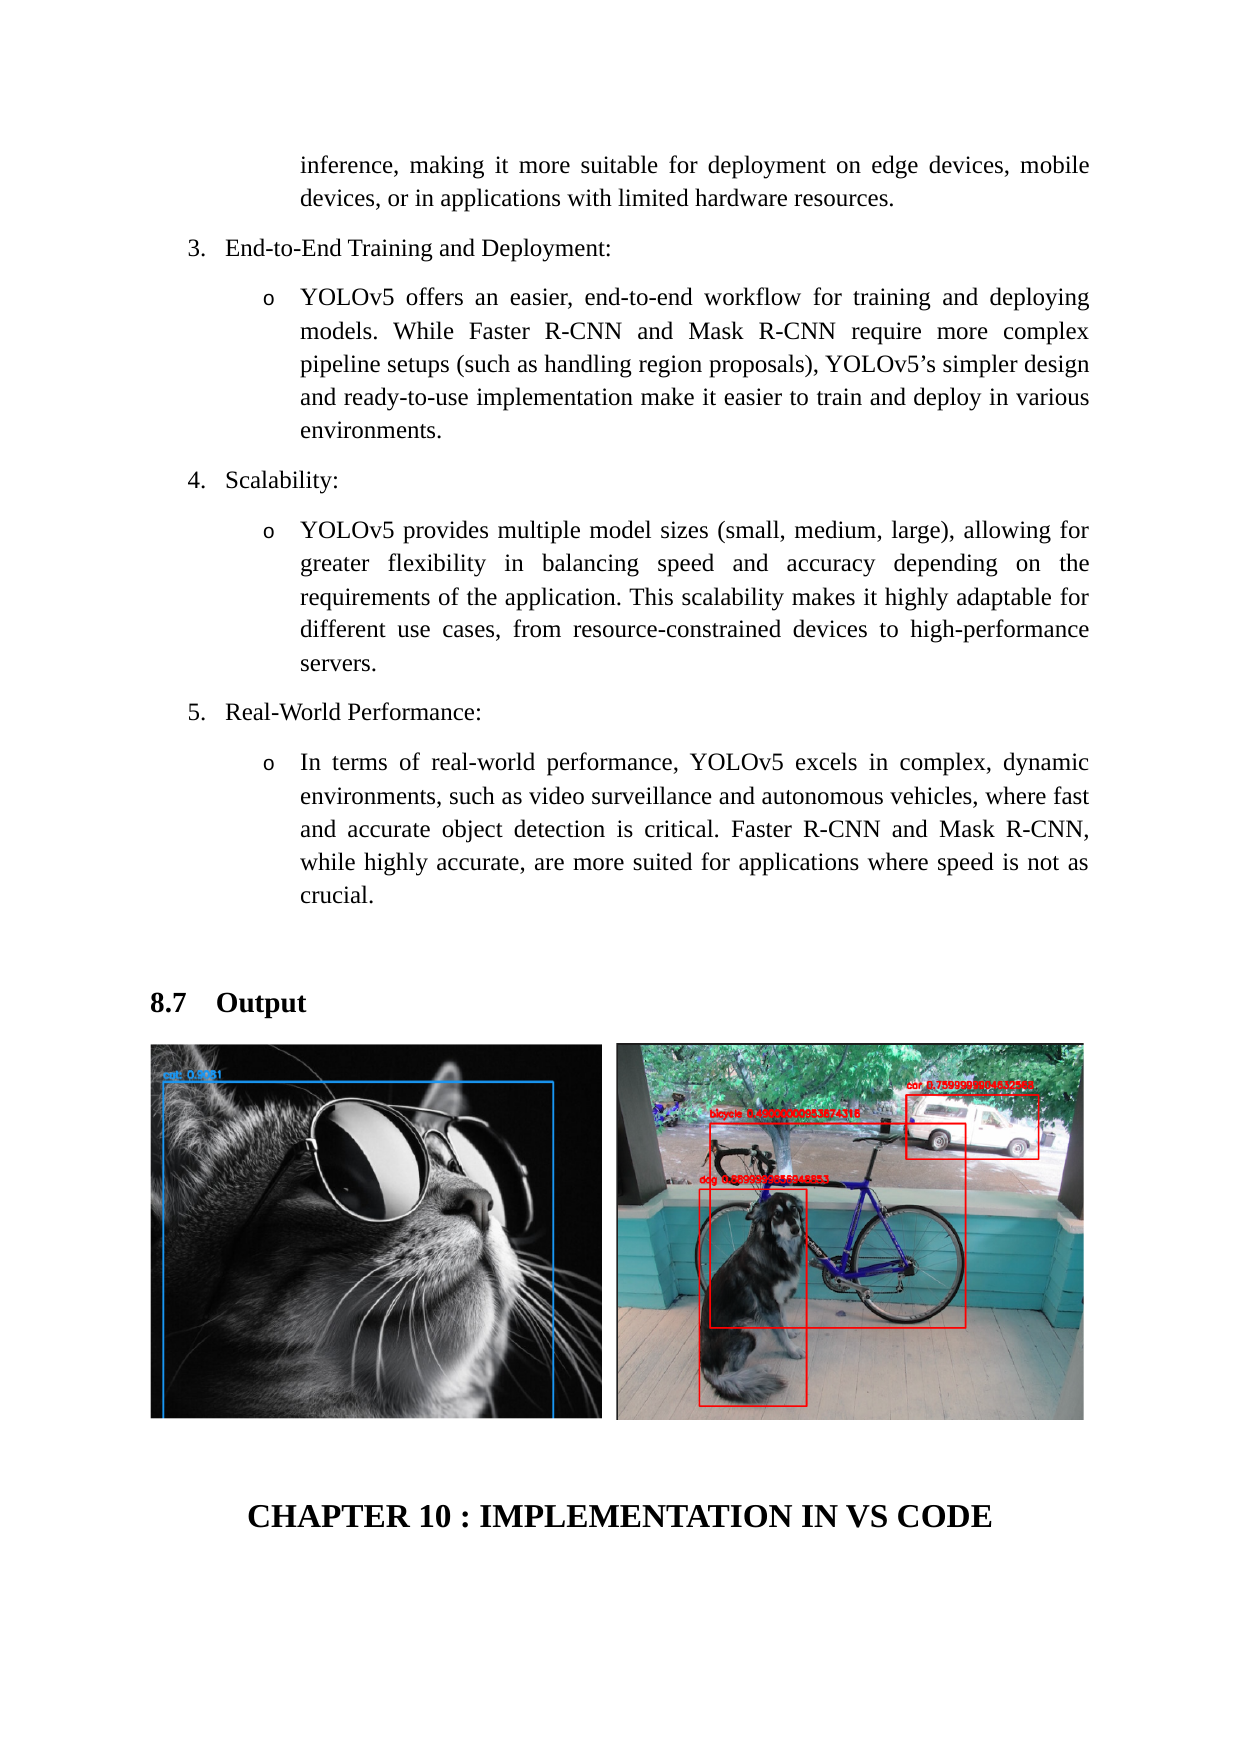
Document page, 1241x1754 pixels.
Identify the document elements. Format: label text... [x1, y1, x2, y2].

picture [150, 1040, 602, 1420]
list YOLOv5 offers an easier, end-to-end workflow for training and deploying models. While Faster R-CNN and Mask R-CNN require more complex pipeline setups (such as handling region proposals), YOLOv5’s simpler design and ready-to-use implementation make it easier to train and deploy in various environments. [262, 282, 1090, 444]
list Scalability: [187, 465, 1090, 494]
list Real-World Performance: [187, 697, 1090, 726]
list End-to-End Training and Deployment: [187, 233, 1090, 261]
list YOLOv5 provides multiple model sizes (small, medium, large), allowing for greater flexibility in balancing speed and accuracy depending on the requirements of the application. This scalability makes it highly adaptable for different use cases, from resource-constrained devices to high-performance servers. [262, 515, 1090, 676]
text CHAPTER 10 : IMPLEMENTATION IN VS CODE [150, 1497, 1090, 1535]
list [262, 150, 1090, 212]
list In terms of real-world performance, YOLOv5 excels in complex, dynamic environments, such as video surveillance and autonomous vehicles, where fast and accurate object detection is critical. Faster R-CNN and Mask R-CNN, while highly accurate, are more suited for applications where speed is not as crucial. [262, 747, 1090, 909]
text 8.7 Output [150, 985, 1090, 1018]
picture [616, 1043, 1084, 1420]
